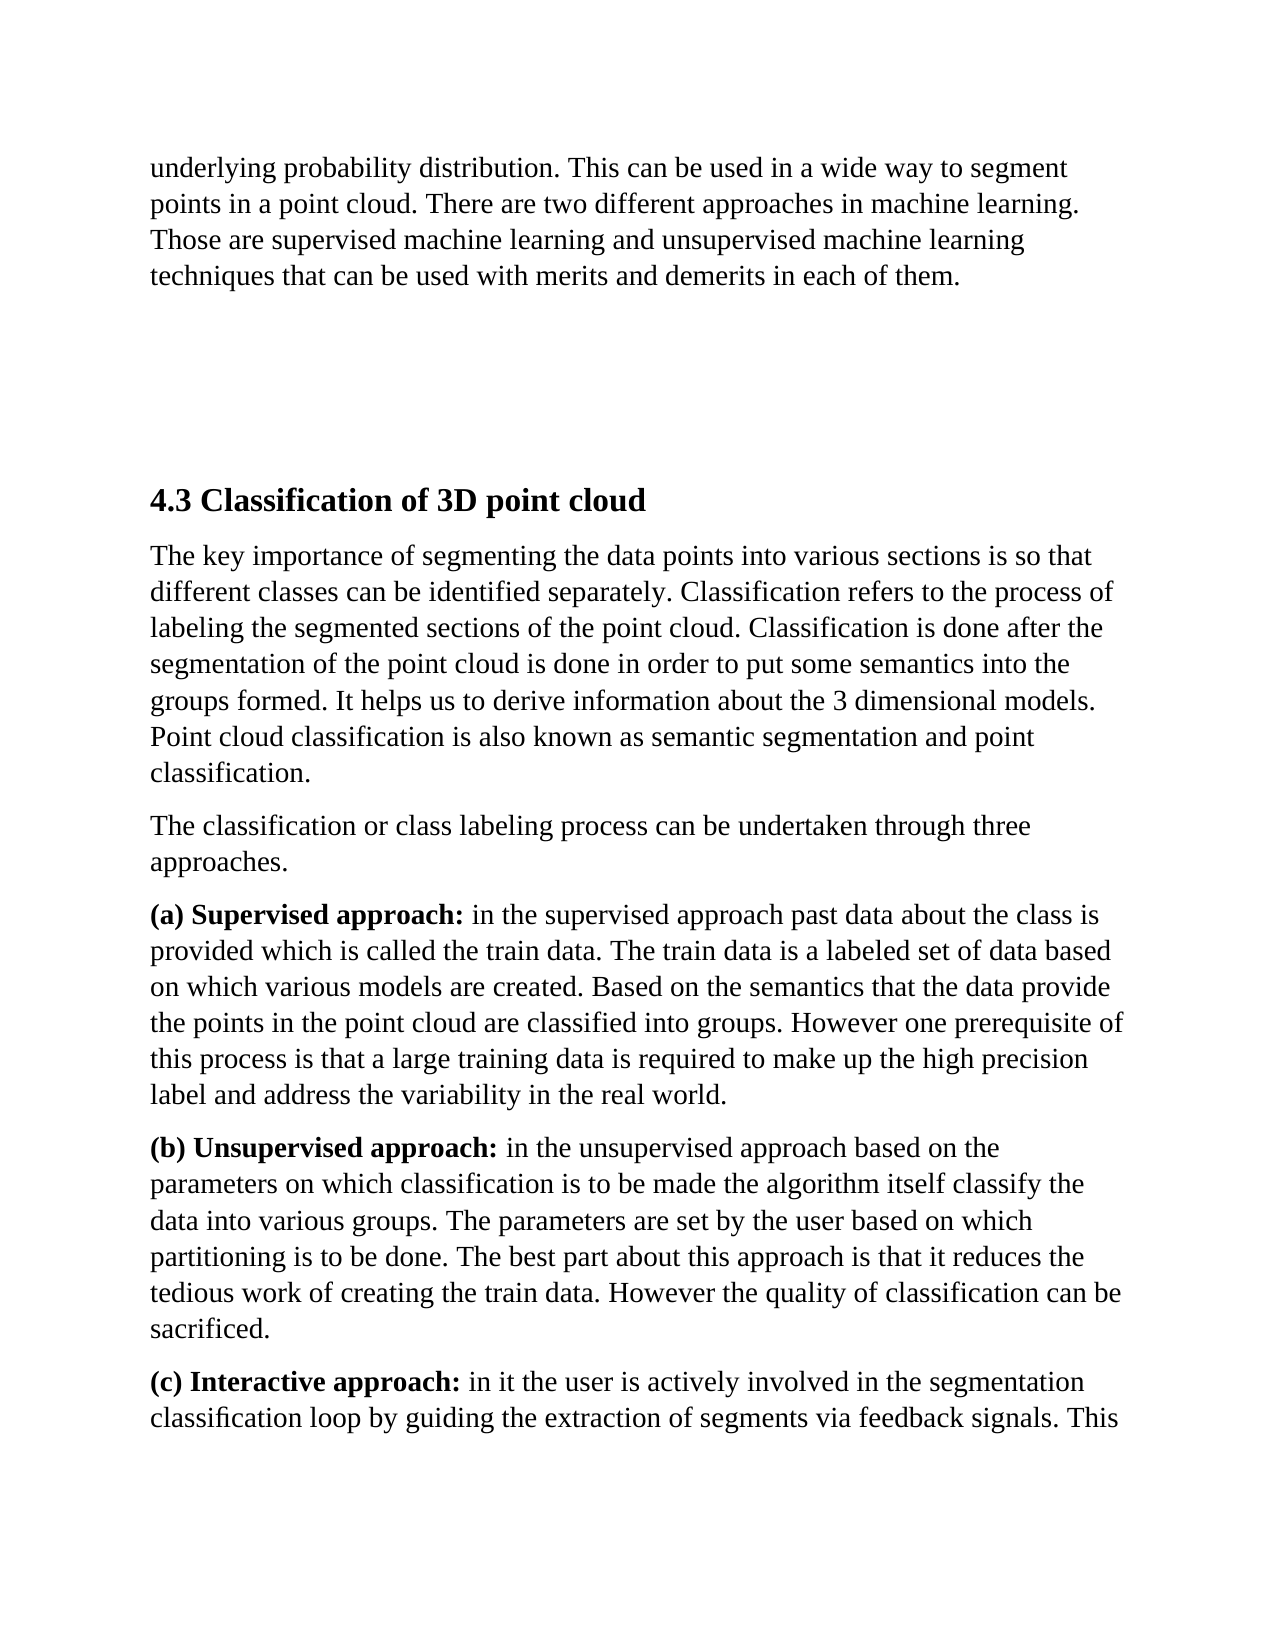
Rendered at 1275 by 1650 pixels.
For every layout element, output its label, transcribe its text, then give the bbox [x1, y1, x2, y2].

text (a) Supervised approach: in the supervised approach past data about the class is provided which is called the train data. The train data is a labeled set of data based on which various models are created. Based on the semantics that the data provide the points in the point cloud are classified into groups. However one prerequisite of this process is that a large training data is required to make up the high precision label and address the variability in the real world. [150, 897, 1125, 1111]
text The classification or class labeling process can be undertaken through three approaches. [150, 808, 1125, 877]
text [150, 1364, 1125, 1433]
text (b) Unsupervised approach: in the unsupervised approach based on the parameters on which classification is to be made the algorithm itself classify the data into various groups. The parameters are set by the user based on which partitioning is to be done. The best part about this approach is that it reduces the tedious work of creating the train data. However the quality of classification can be sacrificed. [150, 1130, 1125, 1344]
text 4.3 Classification of 3D point cloud [150, 480, 1125, 518]
text The key importance of segmenting the data points into various sections is so that different classes can be identified separately. Classification refers to the process of labeling the segmented sections of the point cloud. Classification is done after the segmentation of the point cloud is done in order to put some semantics into the groups formed. It helps us to derive information about the 3 dimensional models. Point cloud classification is also known as semantic segmentation and point classification. [150, 538, 1125, 788]
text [150, 150, 1125, 292]
